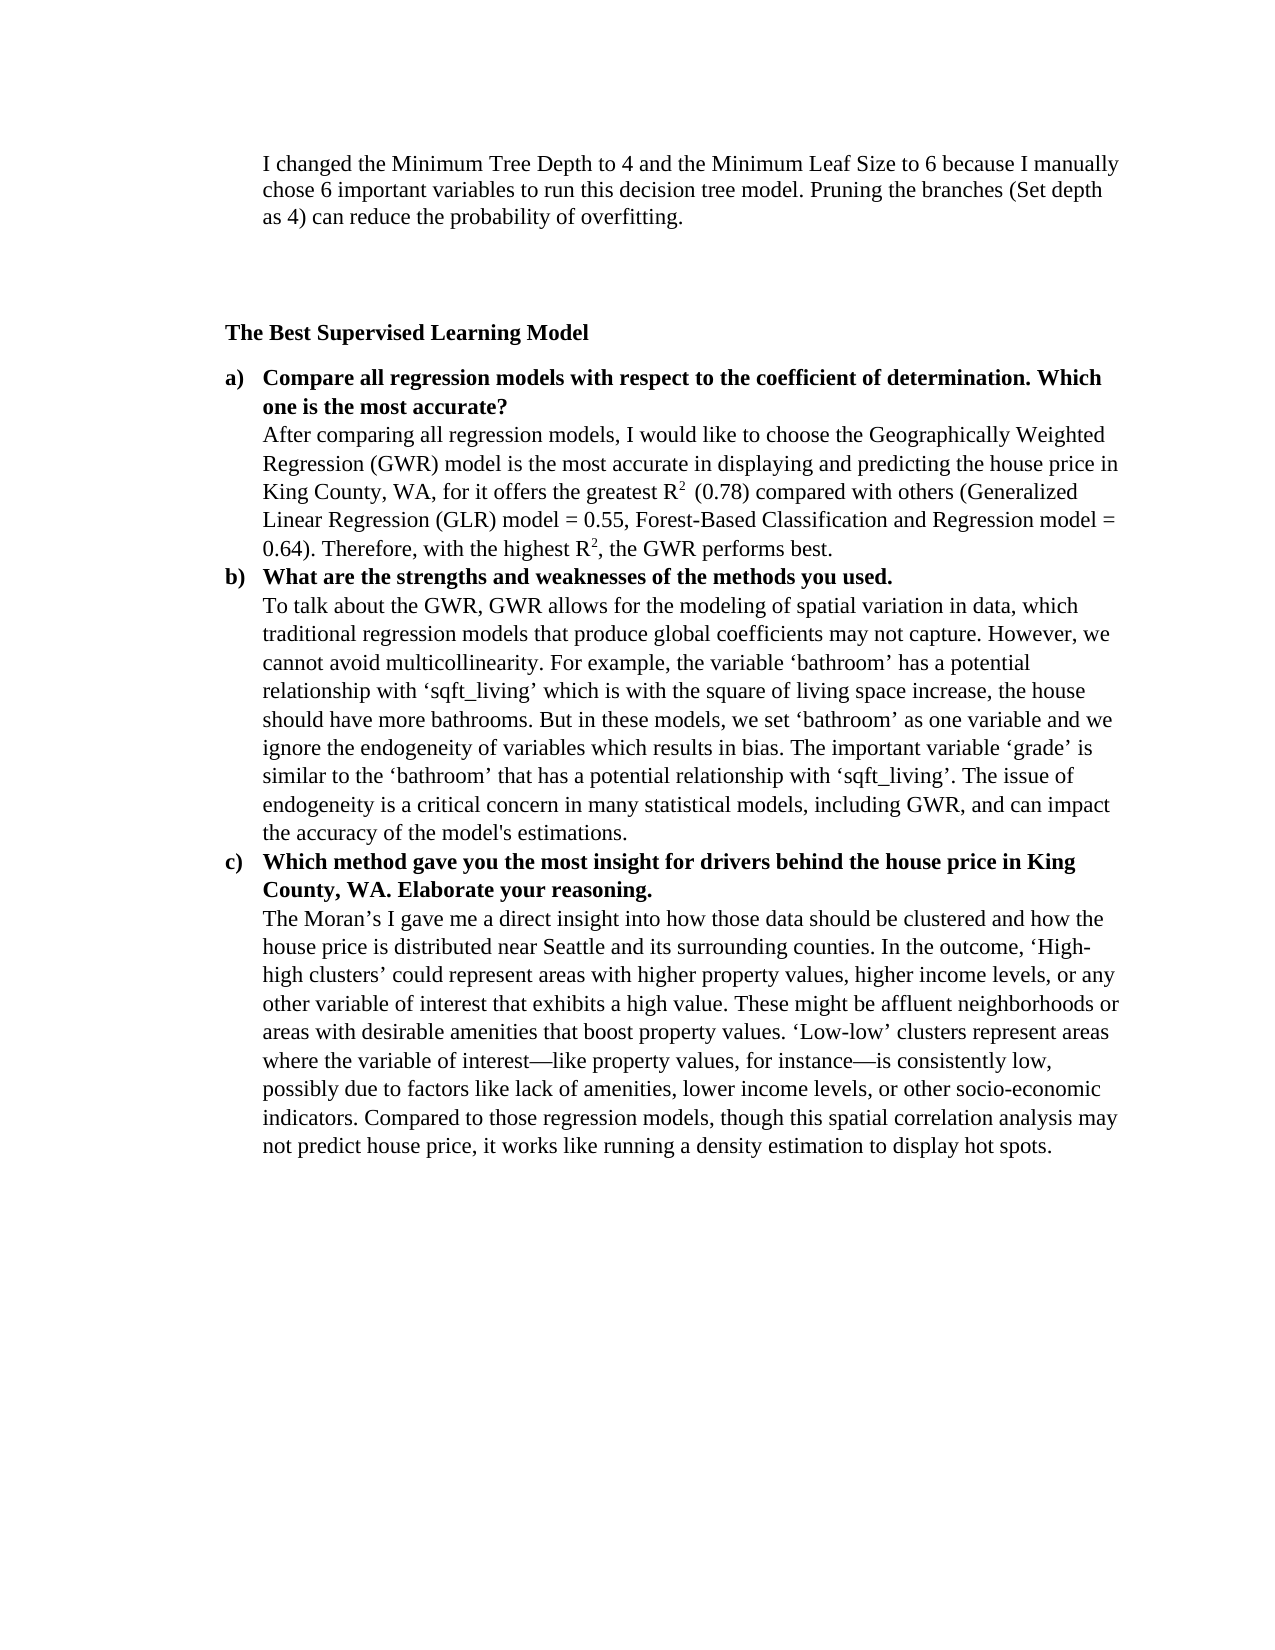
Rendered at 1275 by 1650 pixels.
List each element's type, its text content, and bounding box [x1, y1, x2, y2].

list After comparing all regression models, I would like to choose the Geographically Weighted Regression (GWR) model is the most accurate in displaying and predicting the house price in King County, WA, for it offers the greatest R2 (0.78) compared with others (Generalized Linear Regression (GLR) model = 0.55, Forest-Based Classification and Regression model = 0.64). Therefore, with the highest R2, the GWR performs best. [262, 421, 1125, 561]
text The Best Supervised Learning Model [225, 319, 1125, 346]
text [262, 150, 1125, 229]
list The Moran’s I gave me a direct insight into how those data should be clustered and how the house price is distributed near Seattle and its surrounding counties. In the outcome, ‘High-high clusters’ could represent areas with higher property values, higher income levels, or any other variable of interest that exhibits a high value. These might be affluent neighborhoods or areas with desirable amenities that boost property values. ‘Low-low’ clusters represent areas where the variable of interest—like property values, for instance—is consistently low, possibly due to factors like lack of amenities, lower income levels, or other socio-economic indicators. Compared to those regression models, though this spatial correlation analysis may not predict house price, it works like running a density estimation to display hot spots. [262, 905, 1125, 1158]
list Which method gave you the most insight for drivers behind the house price in King County, WA. Elaborate your reasoning. [225, 848, 1125, 903]
list Compare all regression models with respect to the coefficient of determination. Which one is the most accurate? [225, 364, 1125, 419]
list What are the strengths and weaknesses of the methods you used. [225, 563, 1125, 590]
list To talk about the GWR, GWR allows for the modeling of spatial variation in data, which traditional regression models that produce global coefficients may not capture. However, we cannot avoid multicollinearity. For example, the variable ‘bathroom’ has a potential relationship with ‘sqft_living’ which is with the square of living space increase, the house should have more bathrooms. But in these models, we set ‘bathroom’ as one variable and we ignore the endogeneity of variables which results in bias. The important variable ‘grade’ is similar to the ‘bathroom’ that has a potential relationship with ‘sqft_living’. The issue of endogeneity is a critical concern in many statistical models, including GWR, and can impact the accuracy of the model's estimations. [262, 592, 1125, 846]
